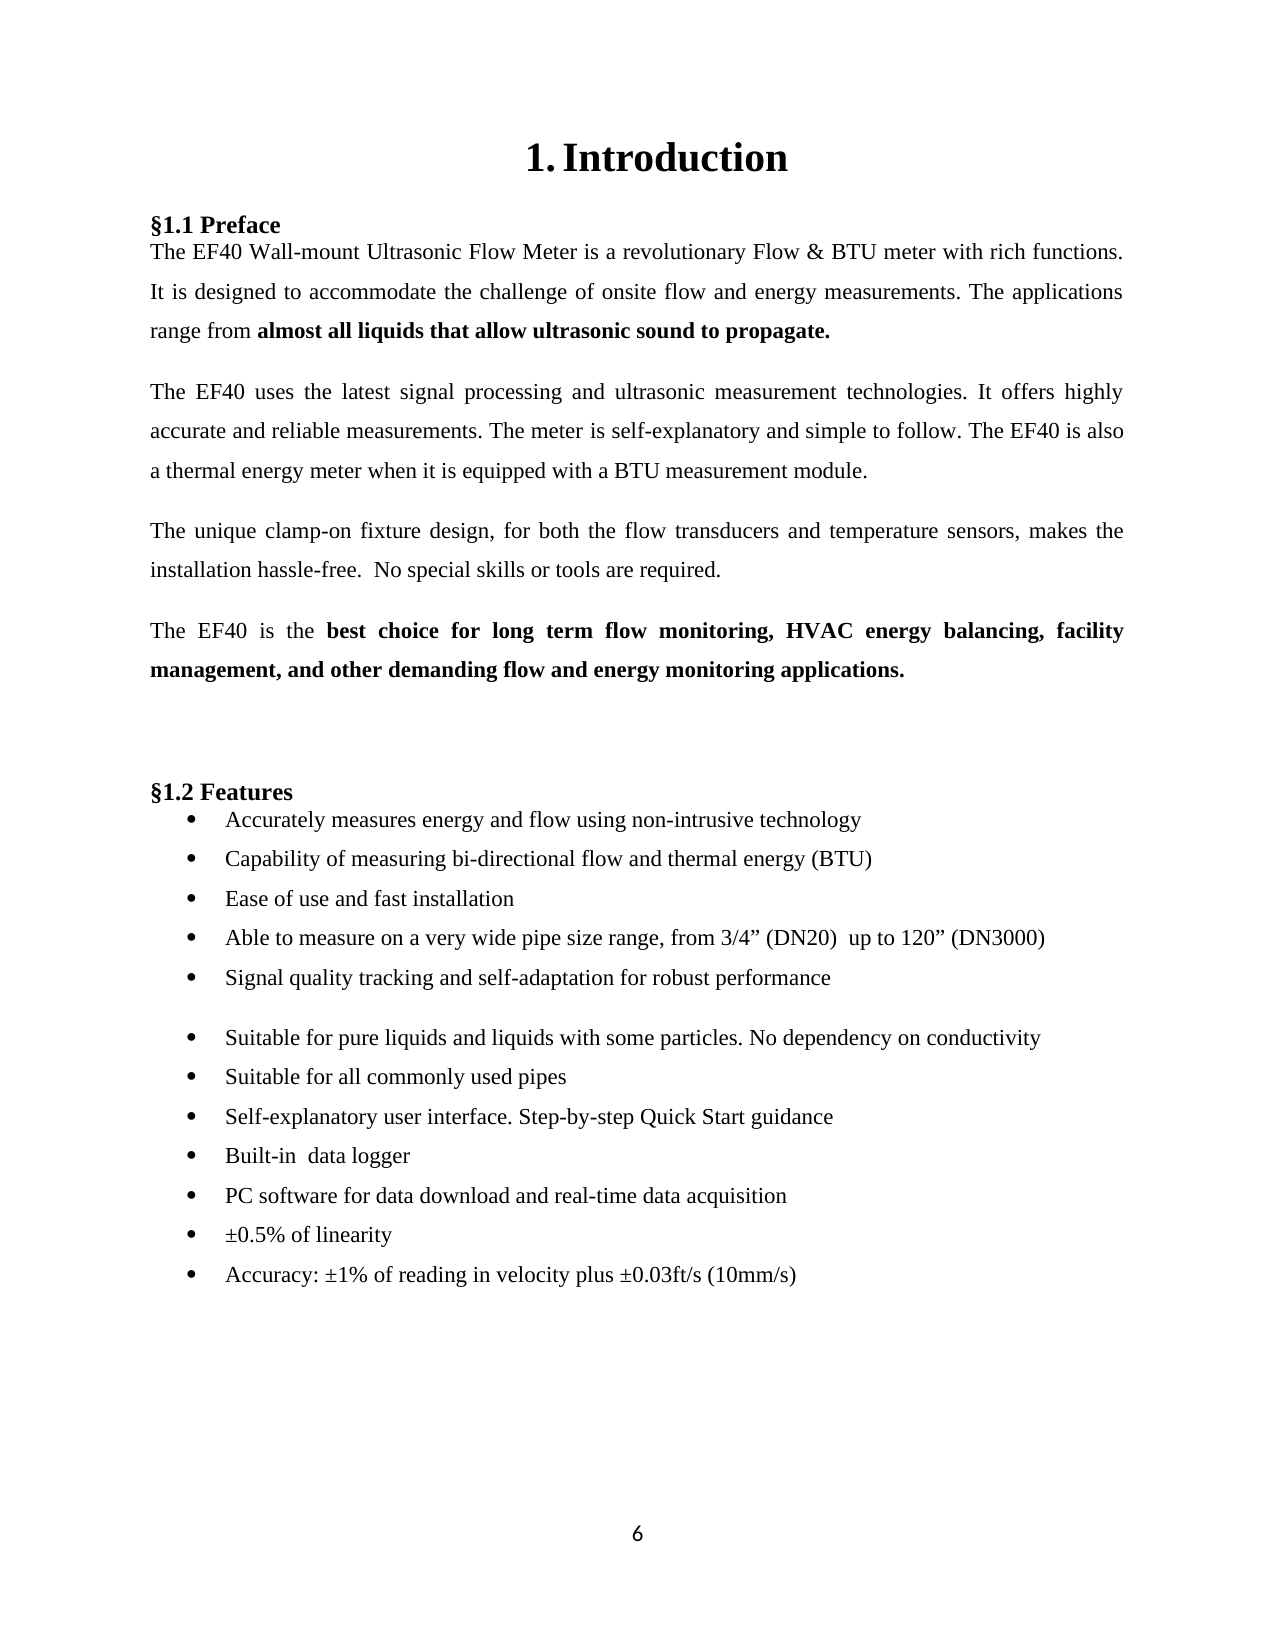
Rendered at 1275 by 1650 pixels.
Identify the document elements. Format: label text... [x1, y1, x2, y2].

text The EF40 is the best choice for long term flow monitoring, HVAC energy balancing, facility management, and other demanding flow and energy monitoring applications. [150, 617, 1125, 683]
subtitle §1.2 Features [150, 777, 1125, 806]
subtitle §1.1 Preface [150, 210, 1125, 238]
subtitle Introduction [187, 133, 1125, 181]
list Capability of measuring bi-directional flow and thermal energy (BTU) [187, 845, 1125, 871]
text The EF40 Wall-mount Ultrasonic Flow Meter is a revolutionary Flow & BTU meter with rich functions. It is designed to accommodate the challenge of onsite flow and energy measurements. The applications range from almost all liquids that allow ultrasonic sound to propagate. [150, 238, 1125, 344]
text The unique clamp-on fixture design, for both the flow transducers and temperature sensors, makes the installation hassle-free. No special skills or tools are required. [150, 517, 1125, 583]
list Self-explanatory user interface. Step-by-step Quick Start guidance [187, 1103, 1125, 1129]
list Signal quality tracking and self-adaptation for robust performance [187, 963, 1125, 990]
text The EF40 uses the latest signal processing and ultrasonic measurement technologies. It offers highly accurate and reliable measurements. The meter is self-explanatory and simple to follow. The EF40 is also a thermal energy meter when it is equipped with a BTU measurement module. [150, 378, 1125, 483]
list PC software for data download and real-time data acquisition [187, 1182, 1125, 1208]
list ±0.5% of linearity [187, 1221, 1125, 1248]
list Accurately measures energy and flow using non-intrusive technology [187, 806, 1125, 832]
list Accuracy: ±1% of reading in velocity plus ±0.03ft/s (10mm/s) [187, 1261, 1125, 1287]
list Suitable for pure liquids and liquids with some particles. No dependency on conductivity [187, 1024, 1148, 1050]
list Built-in data logger [187, 1142, 1125, 1169]
list Able to measure on a very wide pipe size range, from 3/4” (DN20) up to 120” (DN3000) [187, 924, 1125, 950]
list Suitable for all commonly used pipes [187, 1063, 1125, 1090]
list Ease of use and fast installation [187, 884, 1125, 911]
